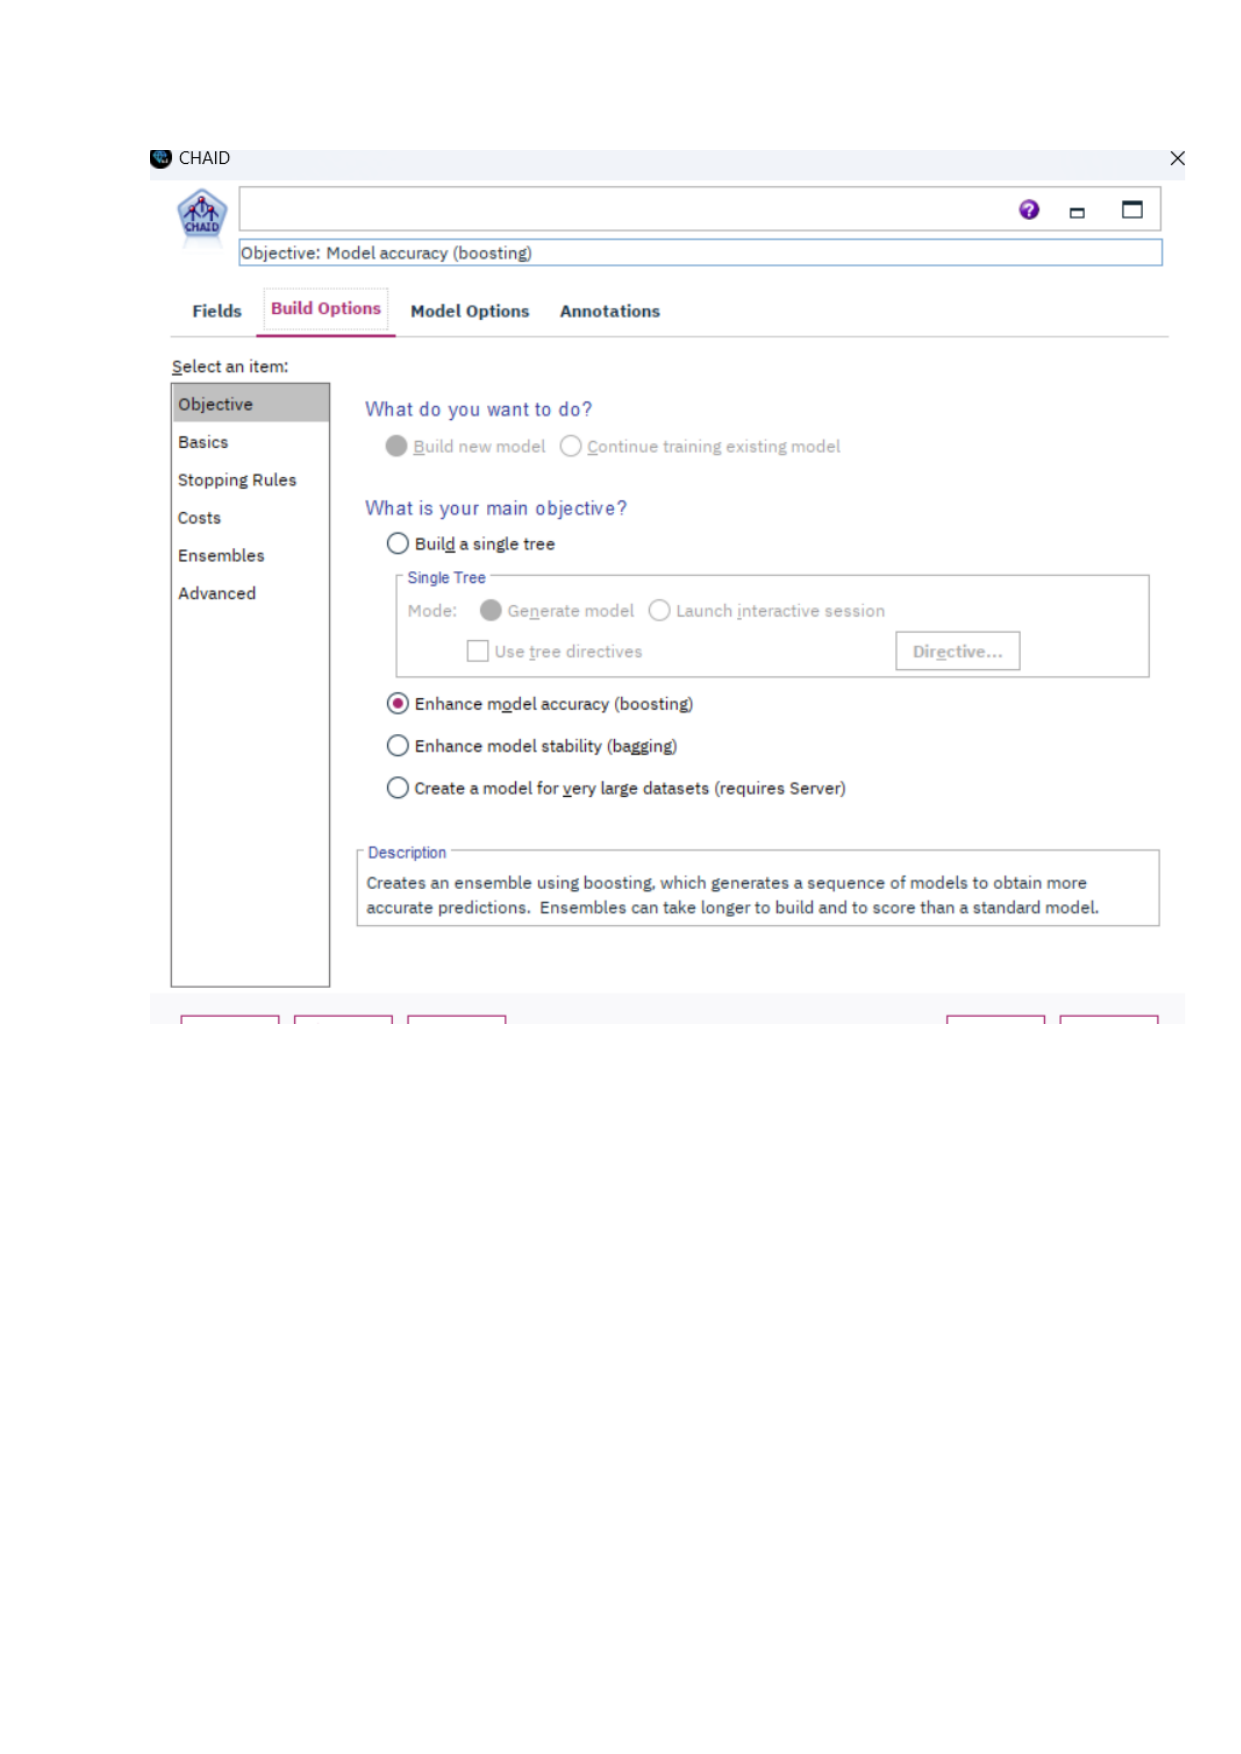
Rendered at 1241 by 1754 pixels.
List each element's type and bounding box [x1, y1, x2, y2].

picture [150, 150, 1185, 1024]
